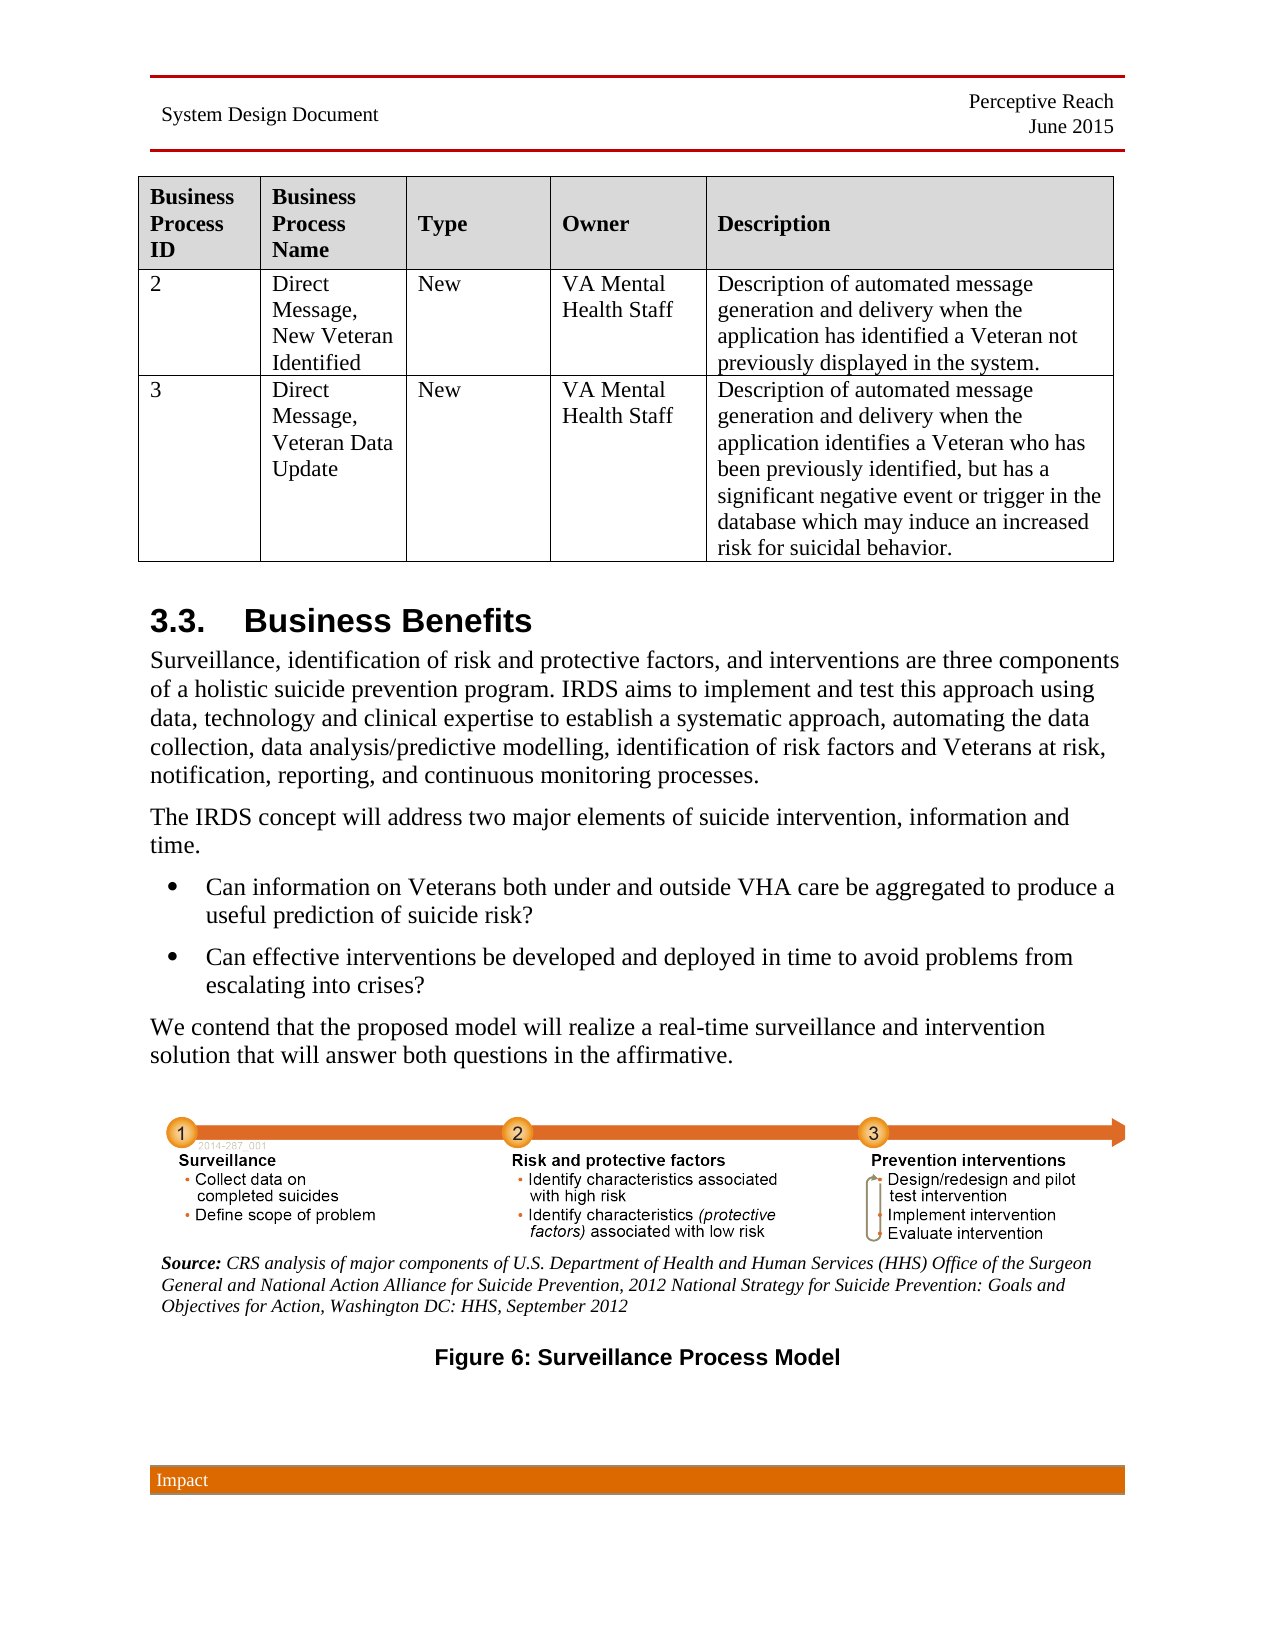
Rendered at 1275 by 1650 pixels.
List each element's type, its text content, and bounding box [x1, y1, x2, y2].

table_cell Source: CRS analysis of major components of U.S. Department of Health and Human Services (HHS) Office of the Surgeon General and National Action Alliance for Suicide Prevention, 2012 National Strategy for Suicide Prevention: Goals and Objectives for Action, Washington DC: HHS, September 2012 [150, 1250, 1125, 1319]
table_cell New [407, 376, 550, 561]
table_header [150, 1110, 1125, 1250]
text Figure 6: Surveillance Process Model [150, 1344, 1125, 1370]
table_cell New [407, 270, 550, 375]
table_cell VA Mental Health Staff [551, 376, 706, 561]
table_cell Direct Message, New Veteran Identified [261, 270, 406, 375]
table_cell Description of automated message generation and delivery when the application has identified a Veteran not previously displayed in the system. [707, 270, 1113, 375]
subtitle Business Benefits [150, 601, 1125, 639]
text Can effective interventions be developed and deployed in time to avoid problems from escalating into crises? [168, 942, 1125, 999]
table_header Description [707, 177, 1113, 269]
table_cell Direct Message, Veteran Data Update [261, 376, 406, 561]
table_cell 2 [139, 270, 260, 375]
picture [161, 1112, 1125, 1248]
list We contend that the proposed model will realize a real-time surveillance and intervention solution that will answer both questions in the affirmative. [150, 1012, 1125, 1098]
text Can information on Veterans both under and outside VHA care be aggregated to produce a useful prediction of suicide risk? [168, 872, 1125, 929]
table_cell 3 [139, 376, 260, 561]
table_cell Description of automated message generation and delivery when the application identifies a Veteran who has been previously identified, but has a significant negative event or trigger in the database which may induce an increased risk for suicidal behavior. [707, 376, 1113, 561]
table_cell VA Mental Health Staff [551, 270, 706, 375]
text The IRDS concept will address two major elements of suicide intervention, information and time. [150, 802, 1125, 859]
table_header Impact [150, 1467, 1125, 1493]
text Surveillance, identification of risk and protective factors, and interventions are three components of a holistic suicide prevention program. IRDS aims to implement and test this approach using data, technology and clinical expertise to establish a systematic approach, automating the data collection, data analysis/predictive modelling, identification of risk factors and Veterans at risk, notification, reporting, and continuous monitoring processes. [150, 645, 1125, 789]
table_header Business Process Name [261, 177, 406, 269]
table_header Type [407, 177, 550, 269]
table_header Owner [551, 177, 706, 269]
table_header Business Process ID [139, 177, 260, 269]
